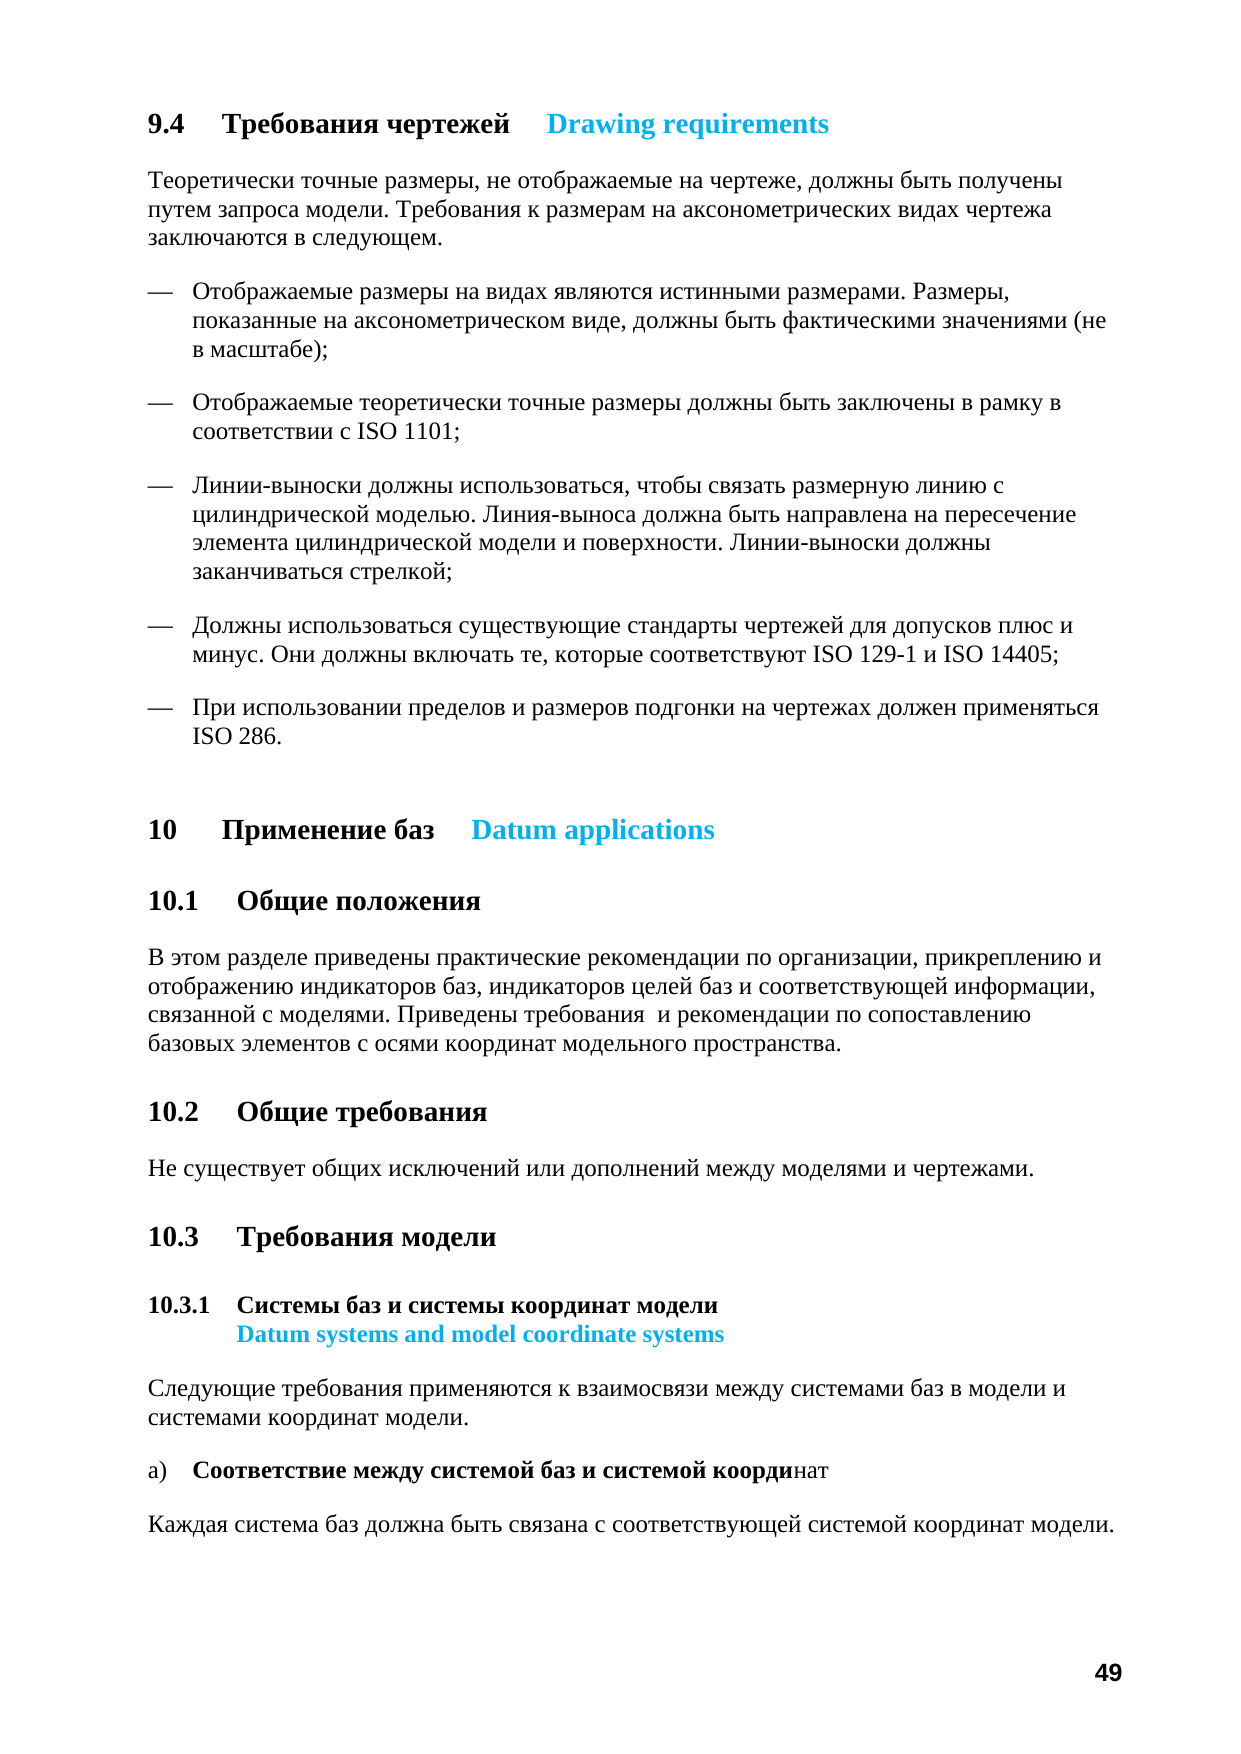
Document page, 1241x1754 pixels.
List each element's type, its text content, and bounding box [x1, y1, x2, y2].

list 49 [148, 1658, 1122, 1687]
list а) Соответствие между системой баз и системой координат [148, 1455, 1122, 1484]
list — Отображаемые размеры на видах являются истинными размерами. Размеры, показанные на аксонометрическом виде, должны быть фактическими значениями (не в масштабе); [148, 276, 1122, 362]
list Следующие требования применяются к взаимосвязи между системами баз в модели и системами координат модели. [148, 1373, 1122, 1430]
list 10.3.1 Системы баз и системы координат модели [148, 1290, 1122, 1319]
list 10.3 Требования модели [148, 1219, 1122, 1253]
list — Должны использоваться существующие стандарты чертежей для допусков плюс и минус. Они должны включать те, которые соответствуют ISO 129-1 и ISO 14405; [148, 610, 1122, 667]
list 9.4 Требования чертежей Drawing requirements [148, 106, 1122, 140]
list Не существует общих исключений или дополнений между моделями и чертежами. [148, 1153, 1122, 1182]
list — Линии-выноски должны использоваться, чтобы связать размерную линию с цилиндрической моделью. Линия-выноса должна быть направлена на пересечение элемента цилиндрической модели и поверхности. Линии-выноски должны заканчиваться стрелкой; [148, 470, 1122, 585]
list Теоретически точные размеры, не отображаемые на чертеже, должны быть получены путем запроса модели. Требования к размерам на аксонометрических видах чертежа заключаются в следующем. [148, 165, 1122, 251]
list В этом разделе приведены практические рекомендации по организации, прикреплению и отображению индикаторов баз, индикаторов целей баз и соответствующей информации, связанной с моделями. Приведены требования и рекомендации по сопоставлению базовых элементов с осями координат модельного пространства. [148, 942, 1122, 1057]
list — При использовании пределов и размеров подгонки на чертежах должен применяться ISO 286. [148, 692, 1122, 750]
list 10.1 Общие положения [148, 883, 1122, 917]
list 10 Применение баз Datum applications [148, 812, 1122, 846]
list — Отображаемые теоретически точные размеры должны быть заключены в рамку в соответствии с ISO 1101; [148, 387, 1122, 445]
list Каждая система баз должна быть связана с соответствующей системой координат модели. [148, 1509, 1122, 1538]
list 10.2 Общие требования [148, 1094, 1122, 1128]
list Datum systems and model coordinate systems [148, 1319, 1122, 1348]
